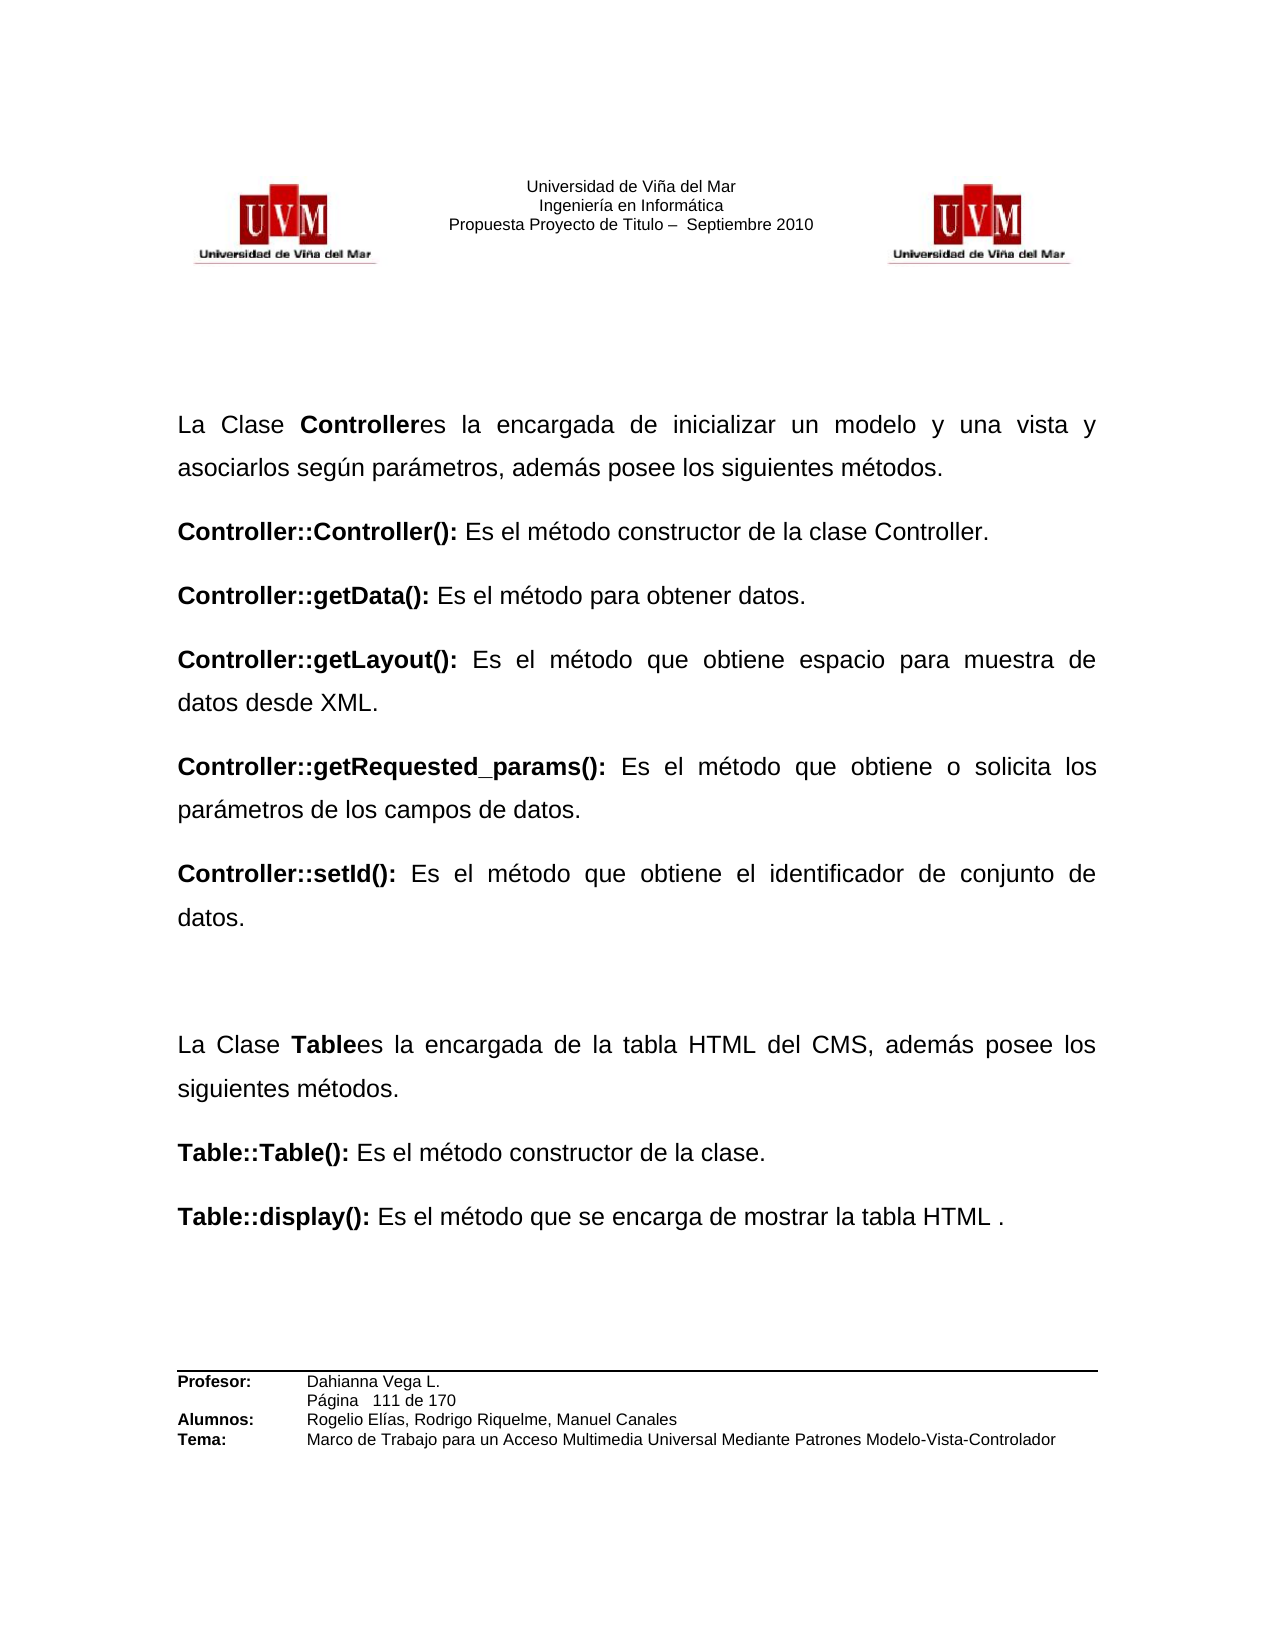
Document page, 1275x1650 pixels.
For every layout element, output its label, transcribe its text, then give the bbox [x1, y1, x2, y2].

text Table::Table(): Es el método constructor de la clase. [177, 1138, 1098, 1166]
text La Clase Tablees la encargada de la tabla HTML del CMS, además posee los siguientes métodos. [177, 1031, 1098, 1102]
picture [871, 176, 1084, 267]
text Controller::getData(): Es el método para obtener datos. [177, 581, 1098, 610]
text Controller::getLayout(): Es el método que obtiene espacio para muestra de datos desde XML. [177, 645, 1098, 717]
picture [177, 176, 390, 267]
text Controller::setId(): Es el método que obtiene el identificador de conjunto de datos. [177, 859, 1098, 931]
text Controller::getRequested_params(): Es el método que obtiene o solicita los parámetros de los campos de datos. [177, 752, 1098, 824]
text Table::display(): Es el método que se encarga de mostrar la tabla HTML . [177, 1202, 1098, 1230]
text La Clase Controlleres la encargada de inicializar un modelo y una vista y asociarlos según parámetros, además posee los siguientes métodos. [177, 410, 1098, 482]
text Controller::Controller(): Es el método constructor de la clase Controller. [177, 517, 1098, 546]
